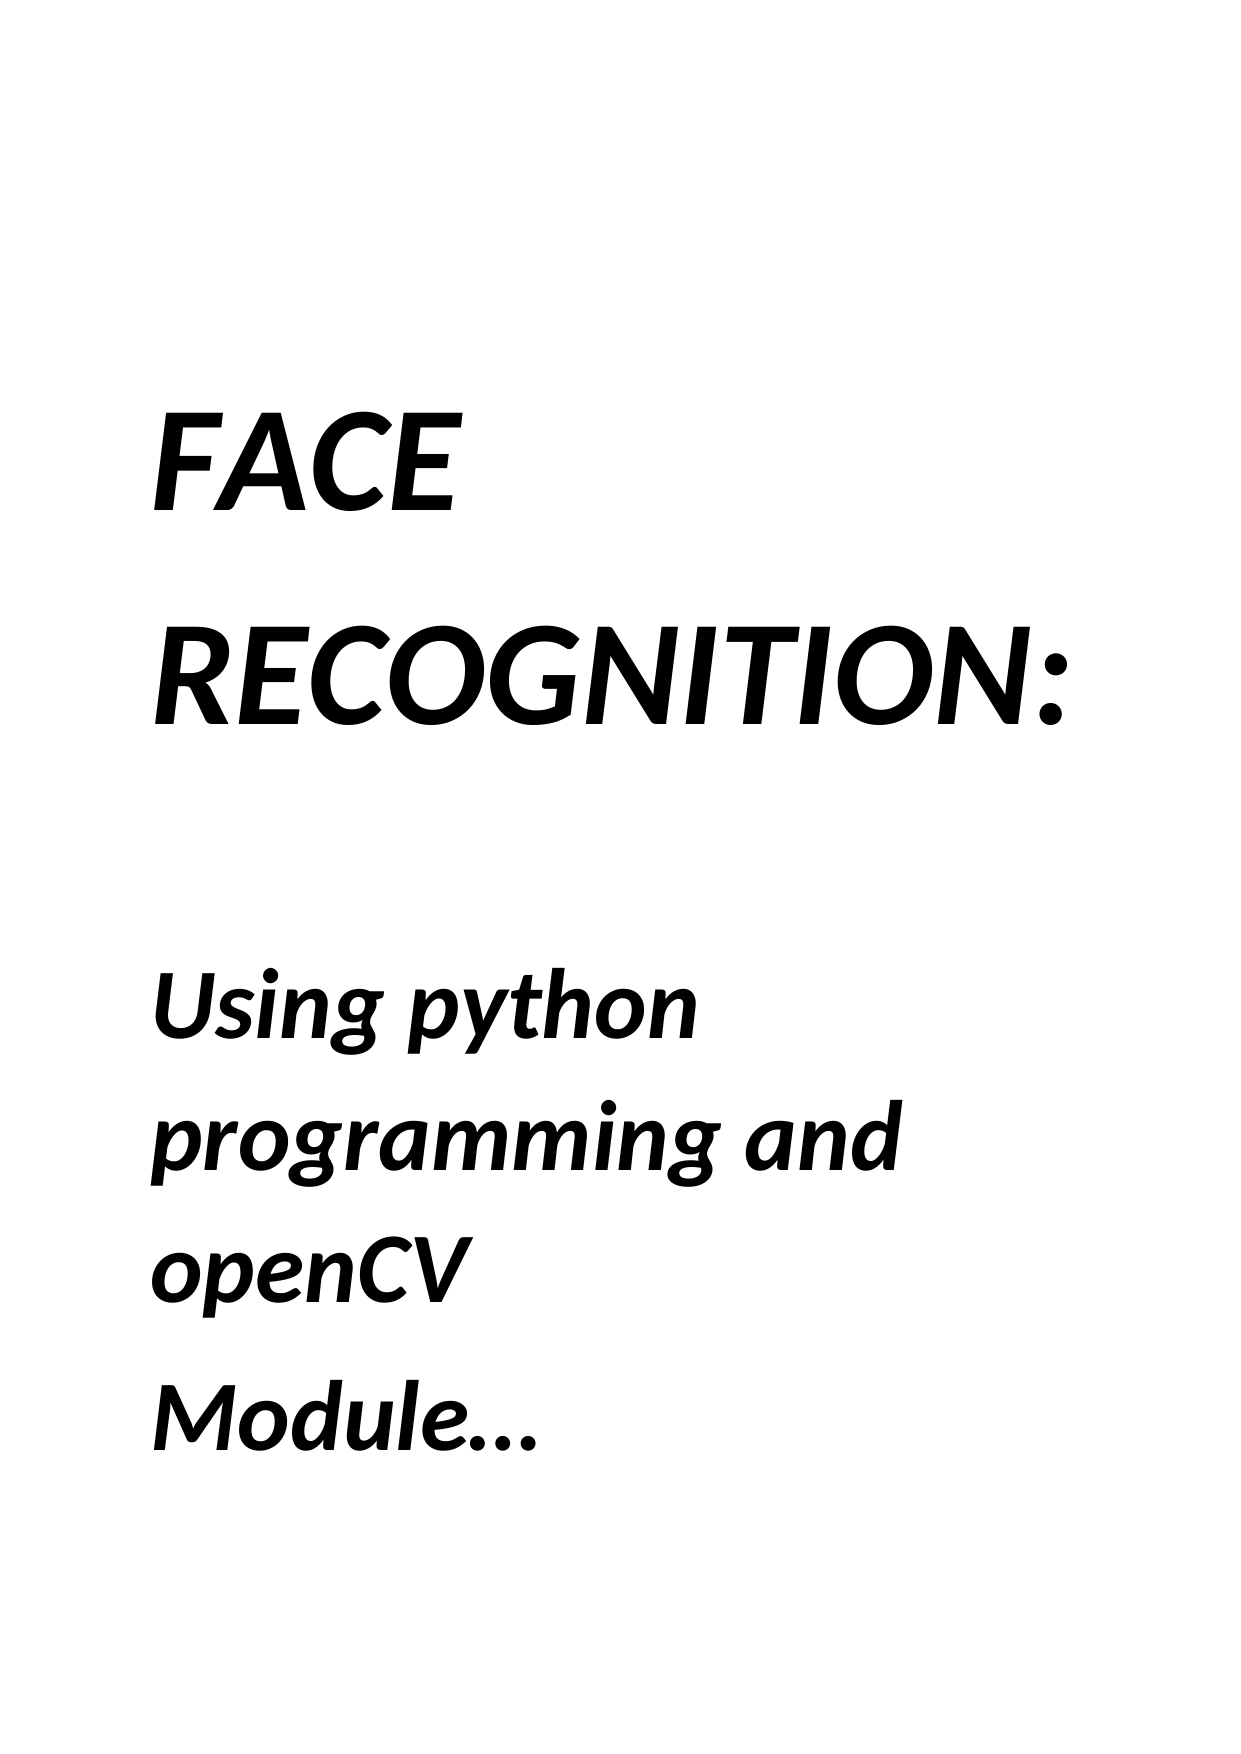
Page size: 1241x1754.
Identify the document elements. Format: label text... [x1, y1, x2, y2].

text Using python programming and openCV [150, 942, 1090, 1327]
text FACE [150, 364, 1090, 547]
text Module… [150, 1353, 1090, 1476]
text RECOGNITION: [150, 579, 1090, 762]
